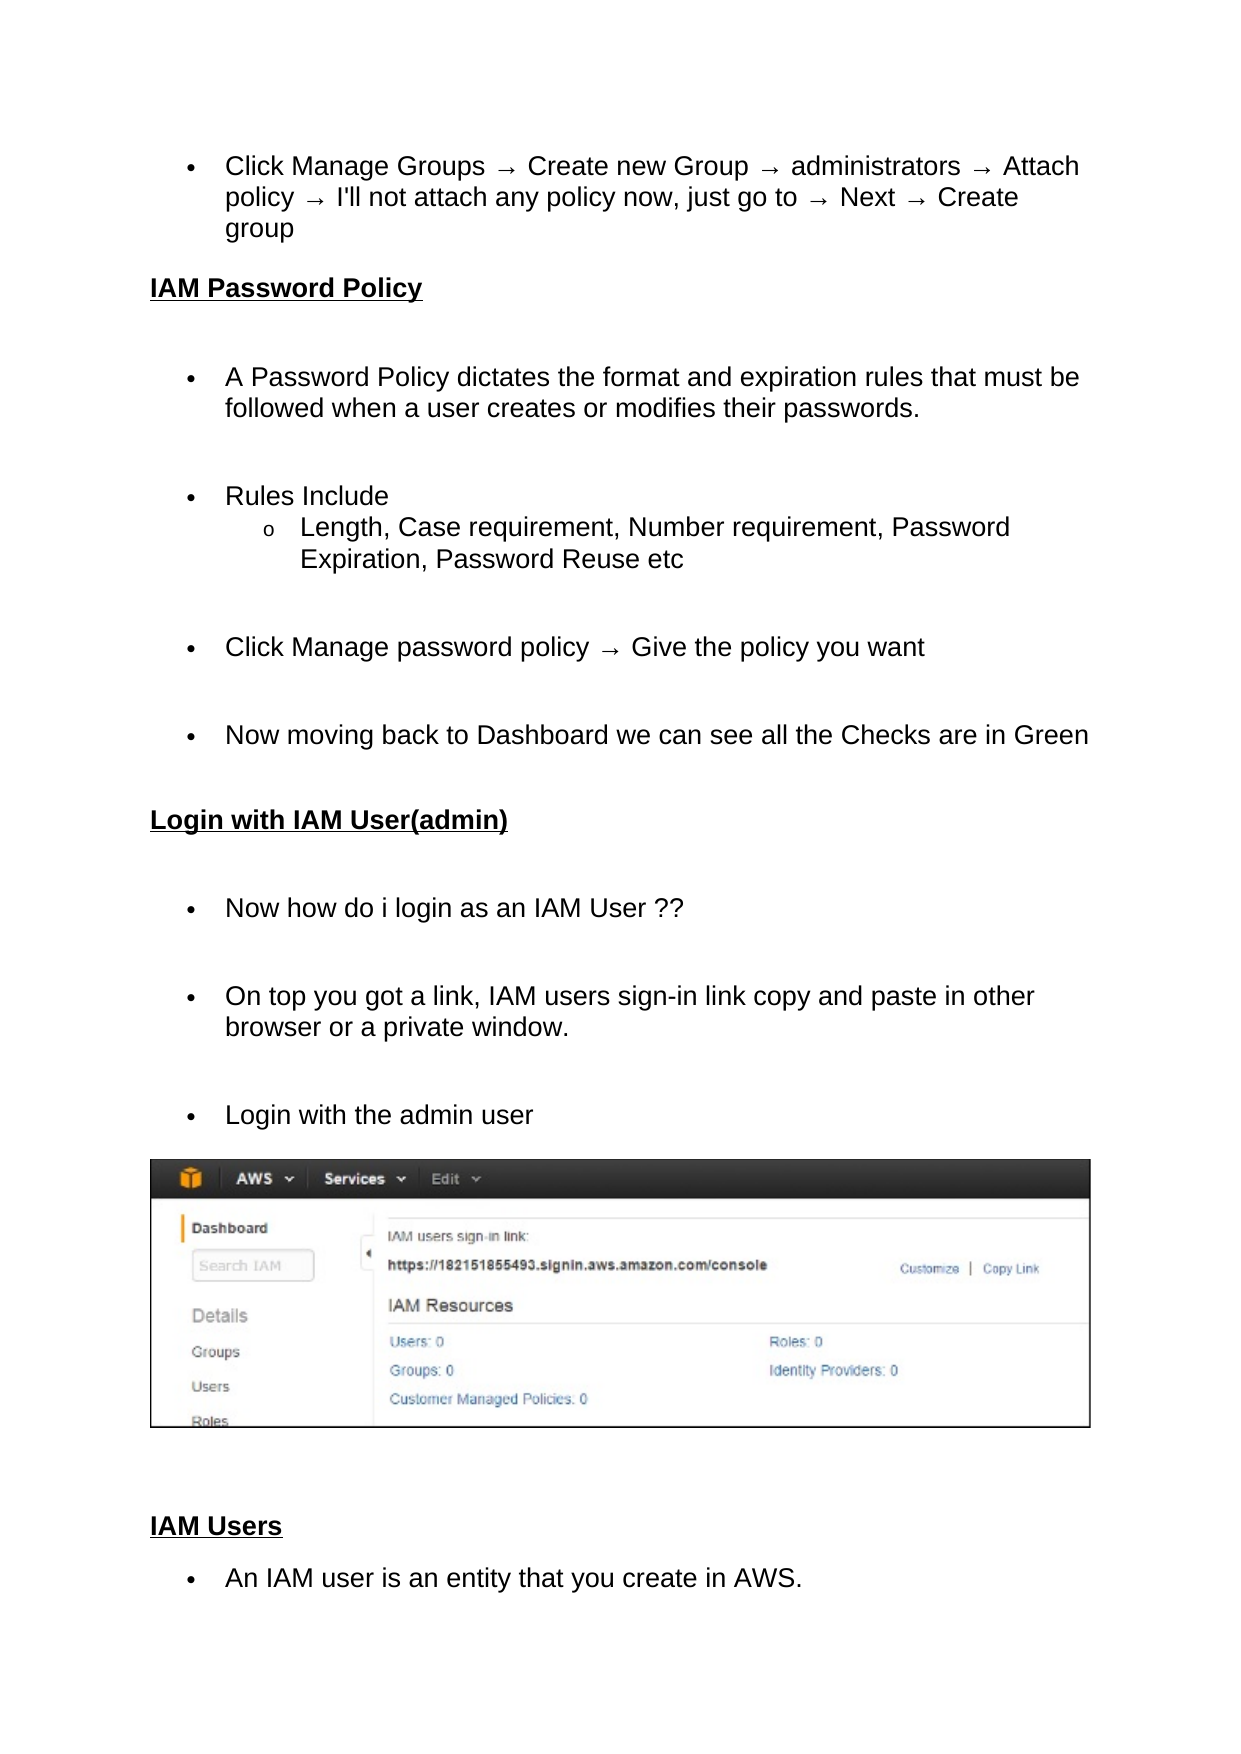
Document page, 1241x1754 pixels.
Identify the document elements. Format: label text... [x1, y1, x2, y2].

list Length, Case requirement, Number requirement, Password Expiration, Password Reuse etc [262, 511, 1090, 574]
text IAM Users [150, 1509, 1090, 1541]
text IAM Password Policy [150, 272, 1090, 304]
list Rules Include [187, 480, 1090, 511]
list Now moving back to Dashboard we can see all the Checks are in Green [187, 719, 1090, 750]
picture [150, 1159, 1091, 1428]
list Click Manage password policy → Give the policy you want [187, 631, 1090, 662]
list Now how do i login as an IAM User ?? [187, 892, 1090, 923]
list An IAM user is an entity that you create in AWS. [187, 1562, 1090, 1593]
list Click Manage Groups → Create new Group → administrators → Attach policy → I'll not attach any policy now, just go to → Next → Create group [187, 150, 1090, 244]
text Login with IAM User(admin) [150, 804, 1090, 835]
list A Password Policy dictates the format and expiration rules that must be followed when a user creates or modifies their passwords. [187, 361, 1090, 423]
list On top you got a link, IAM users sign-in link copy and paste in other browser or a private window. [187, 980, 1090, 1042]
list Login with the admin user [187, 1099, 1090, 1130]
